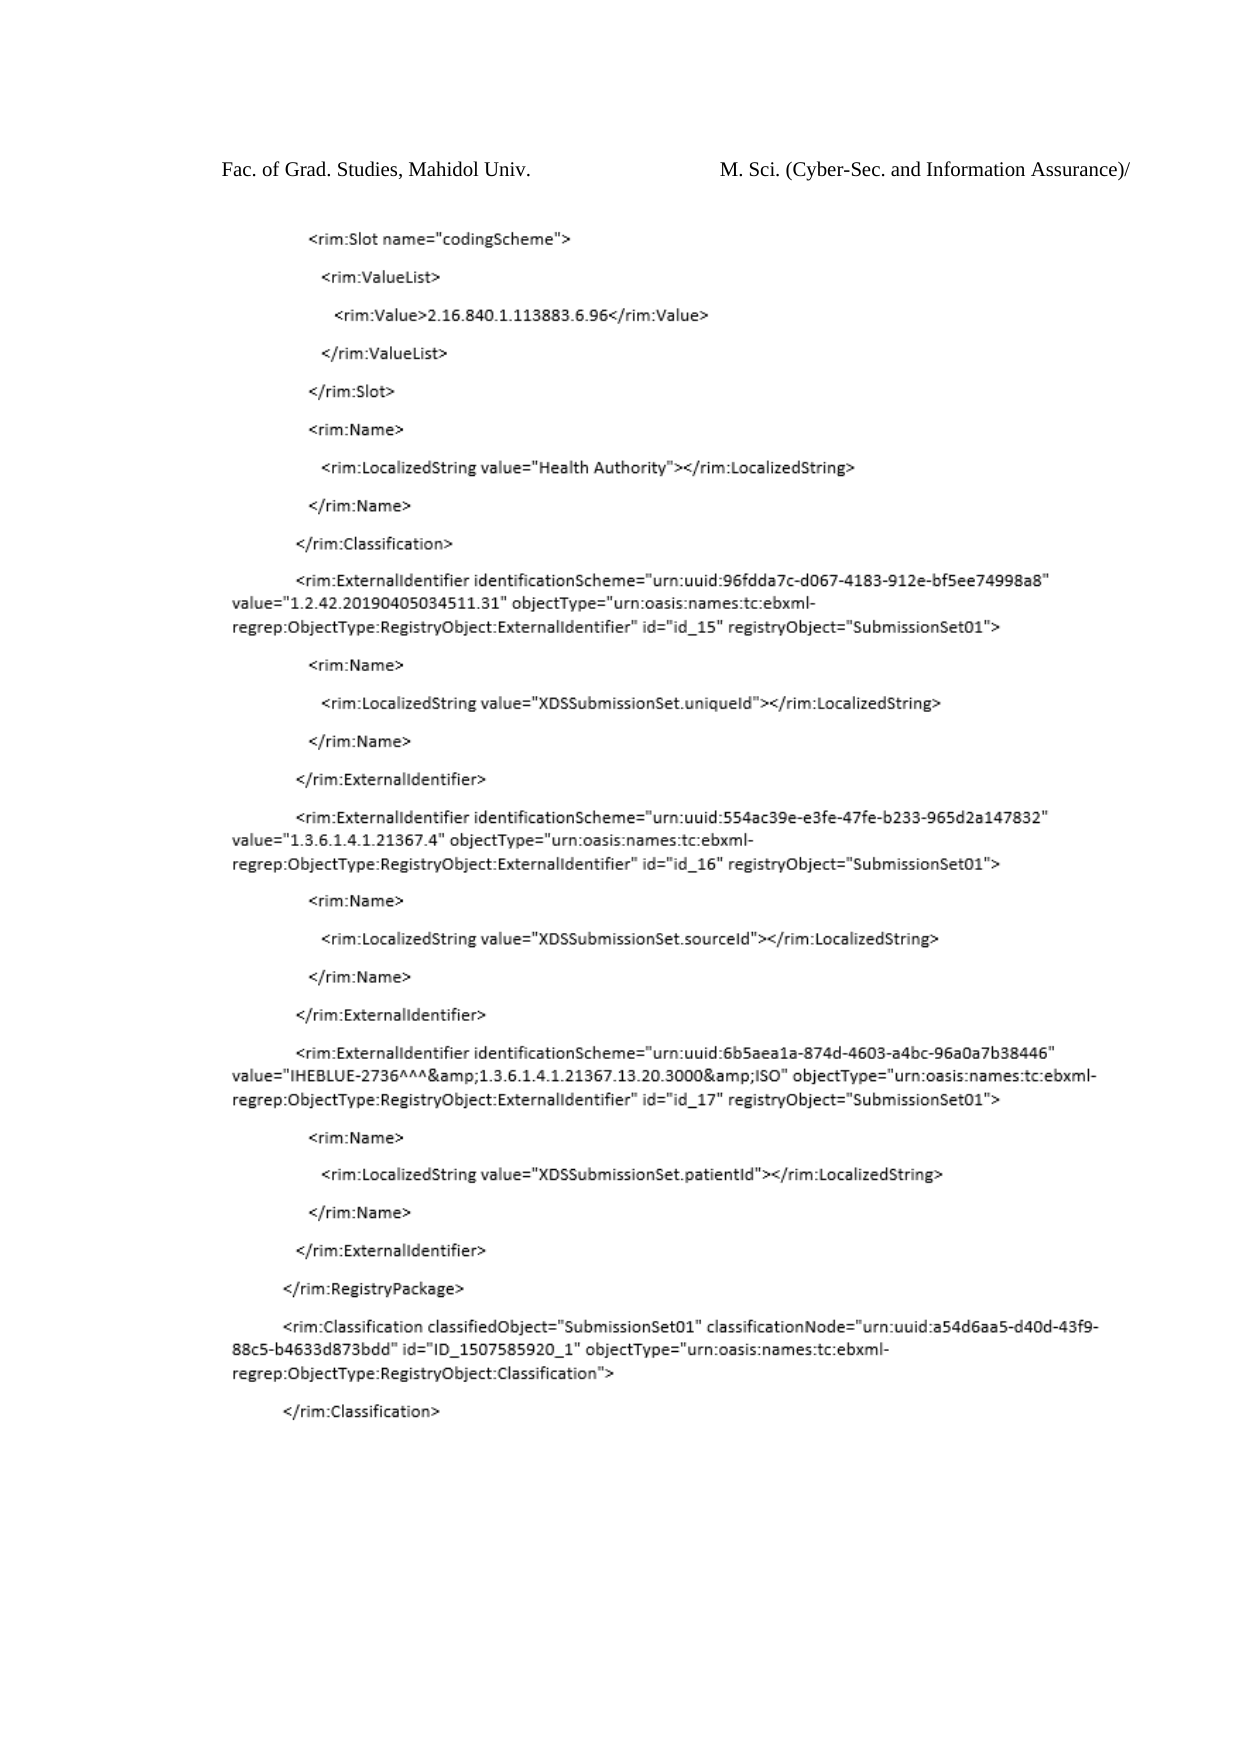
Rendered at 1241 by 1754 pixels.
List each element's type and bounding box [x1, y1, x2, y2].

picture [221, 221, 1119, 1430]
